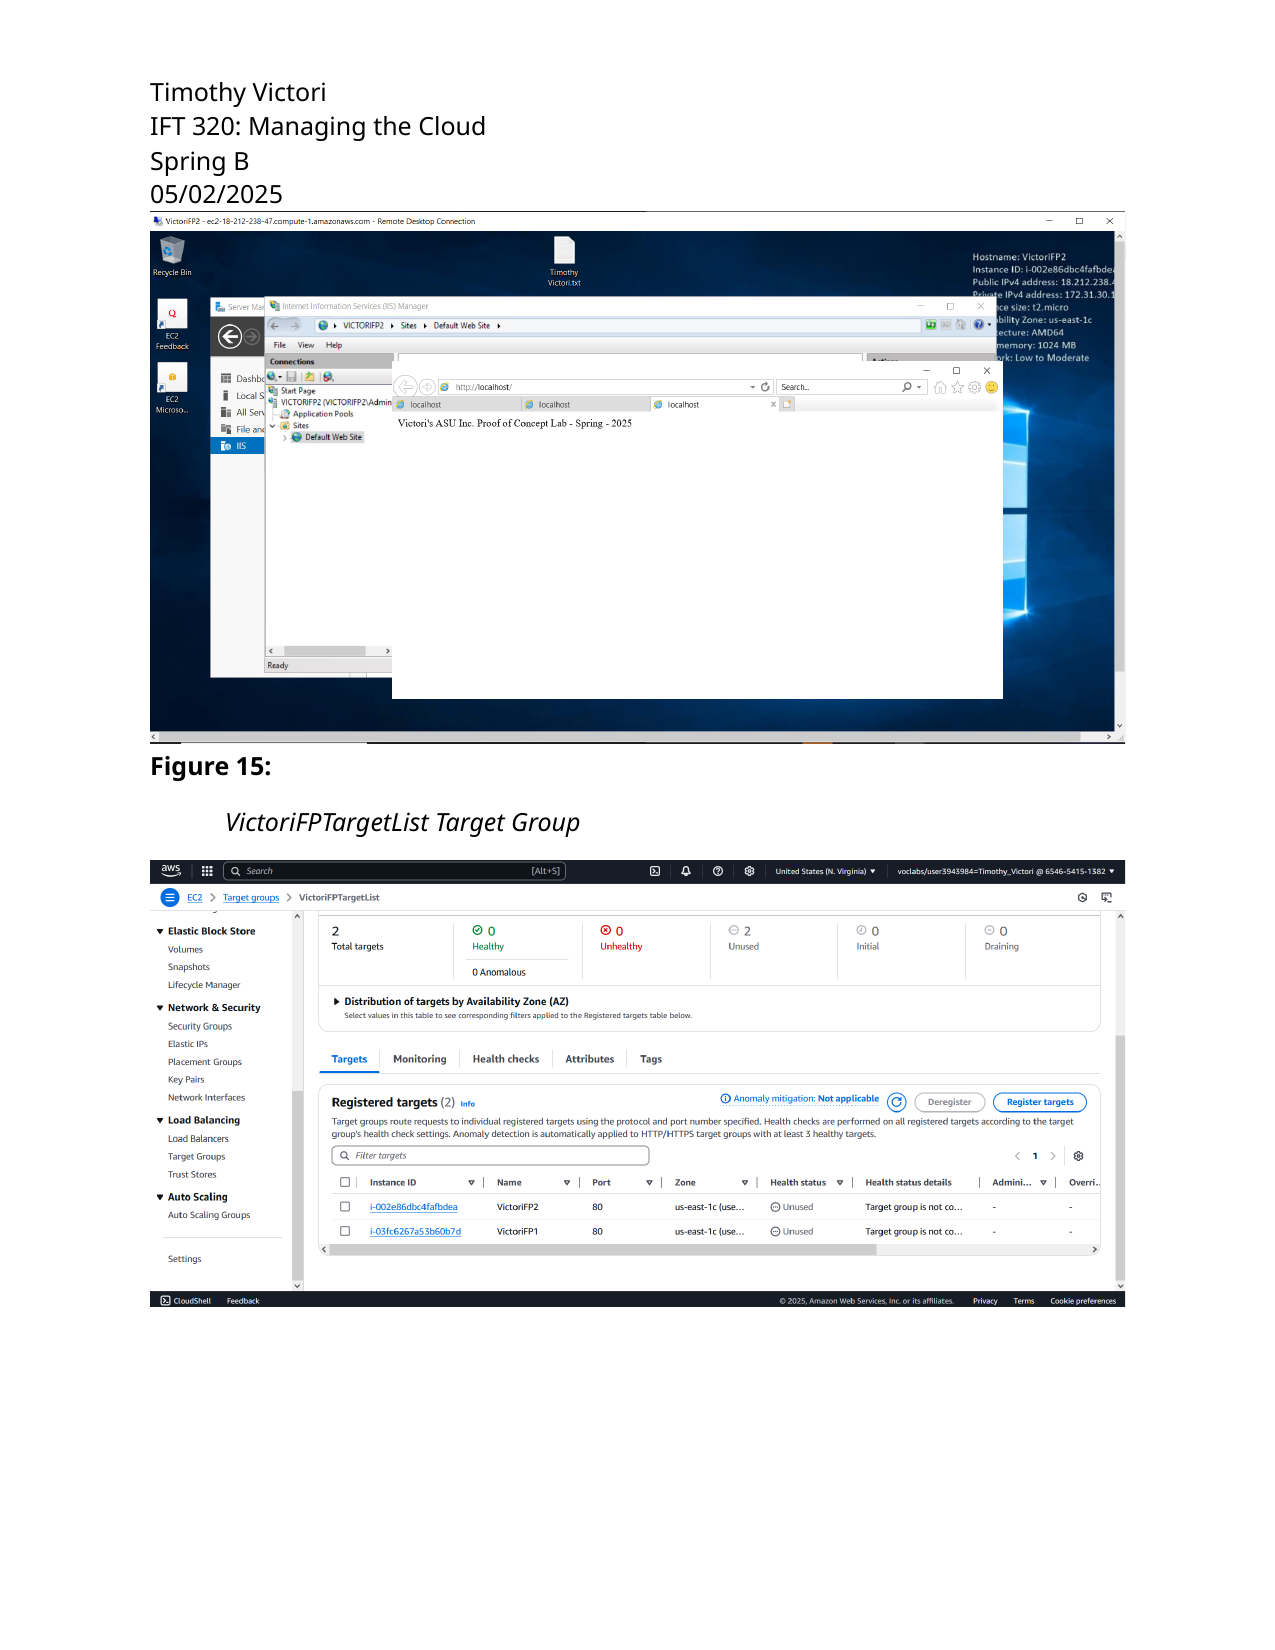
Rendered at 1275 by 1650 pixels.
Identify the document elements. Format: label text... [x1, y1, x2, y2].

picture [150, 860, 1125, 1307]
picture [150, 211, 1125, 744]
text Figure 15: [150, 744, 1125, 783]
text VictoriFPTargetList Target Group [150, 804, 1125, 838]
